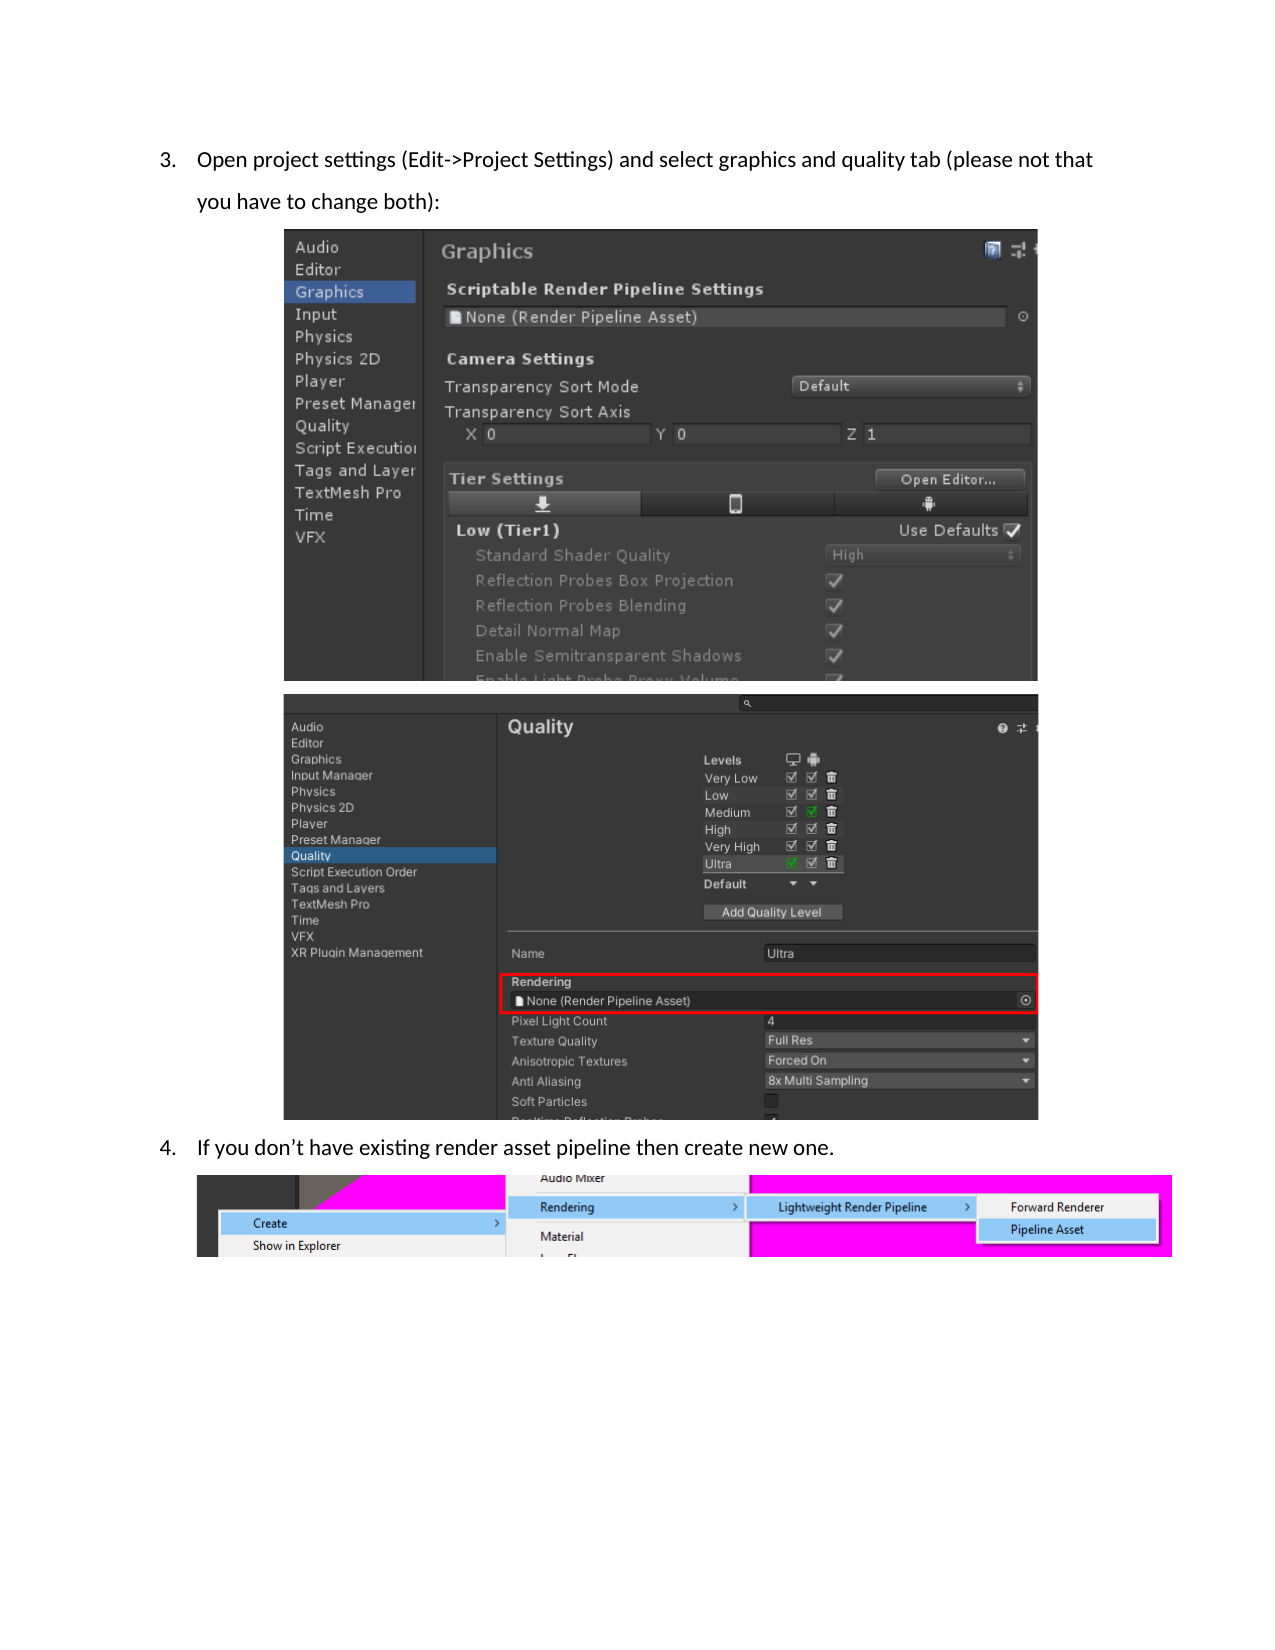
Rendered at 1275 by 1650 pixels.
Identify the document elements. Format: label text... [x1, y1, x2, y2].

picture [284, 229, 1038, 681]
list Open project settings (Edit->Project Settings) and select graphics and quality tab (please not that you have to change both): [159, 145, 1125, 215]
picture [283, 694, 1039, 1120]
picture [196, 1175, 1172, 1257]
list If you don’t have existing render asset pipeline then create new one. [159, 1133, 1125, 1161]
